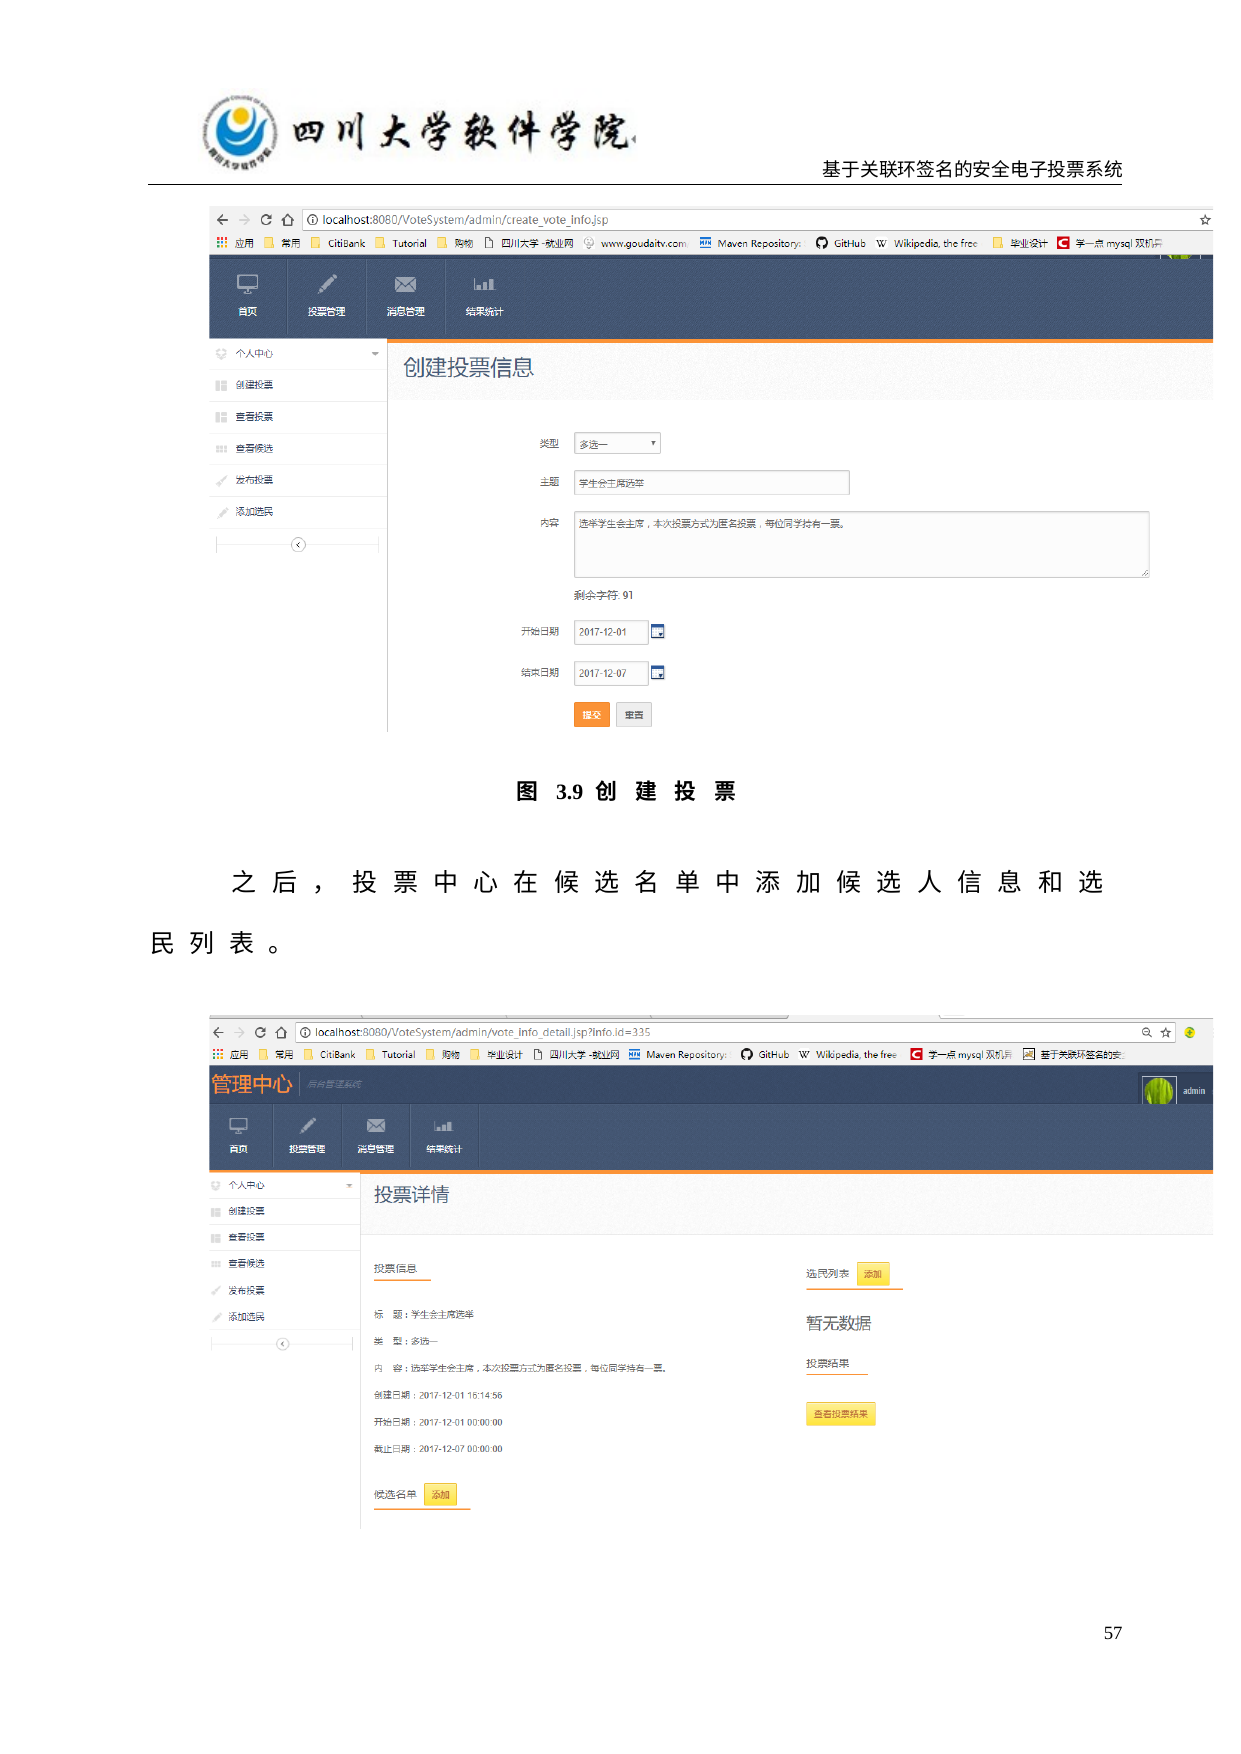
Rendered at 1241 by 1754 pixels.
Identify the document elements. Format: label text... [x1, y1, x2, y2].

picture [209, 1015, 1214, 1529]
picture [209, 206, 1214, 732]
text 图3.9 创建投票 [150, 759, 1120, 820]
text 之后，投票中心在候选名单中添加候选人信息和选民列表。 [150, 850, 1120, 971]
picture [197, 88, 639, 177]
